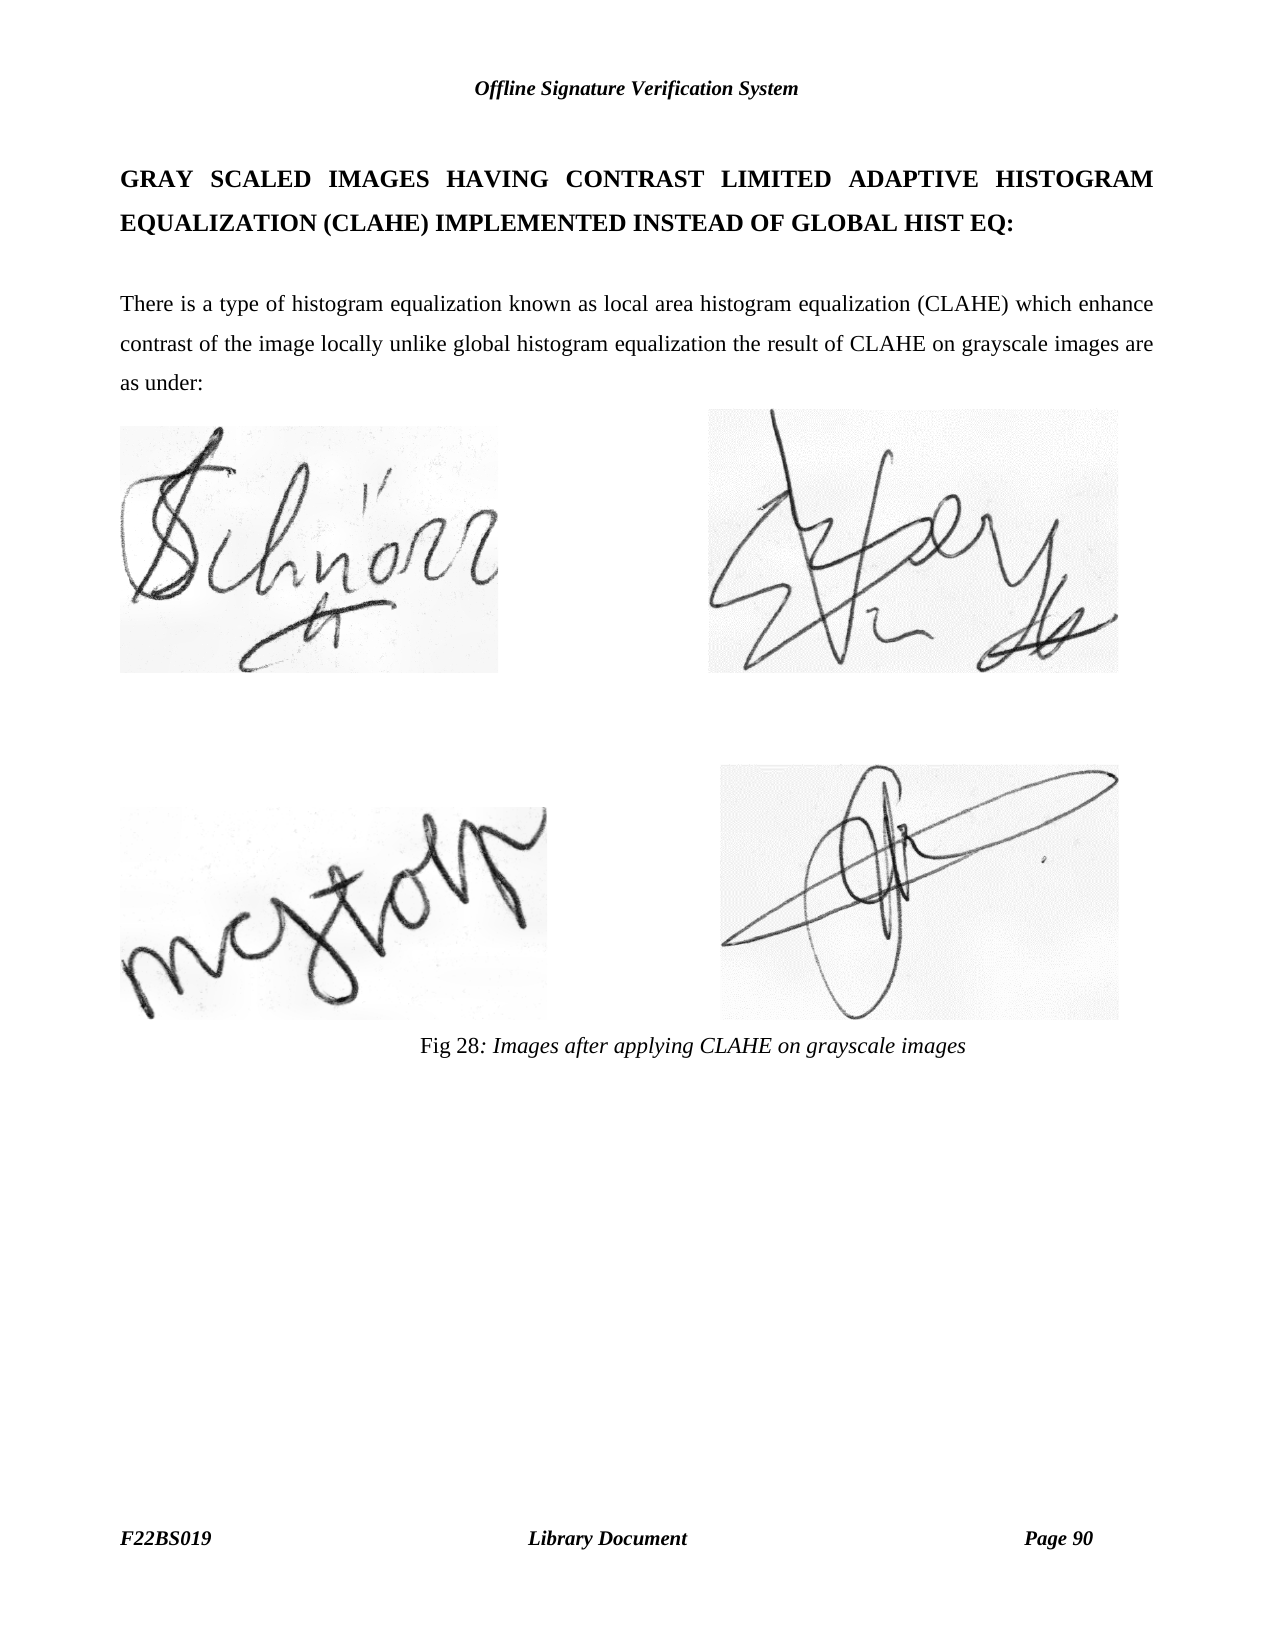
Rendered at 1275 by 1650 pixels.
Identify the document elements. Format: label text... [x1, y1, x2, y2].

picture [120, 807, 548, 1020]
text There is a type of histogram equalization known as local area histogram equalization (CLAHE) which enhance contrast of the image locally unlike global histogram equalization the result of CLAHE on grayscale images are as under: [120, 290, 1155, 396]
text GRAY SCALED IMAGES HAVING CONTRAST LIMITED ADAPTIVE HISTOGRAM EQUALIZATION (CLAHE) IMPLEMENTED INSTEAD OF GLOBAL HIST EQ: [120, 164, 1155, 236]
text Fig 28: Images after applying CLAHE on grayscale images [120, 1033, 1155, 1059]
picture [720, 764, 1119, 1020]
picture [120, 426, 499, 673]
picture [708, 408, 1119, 673]
